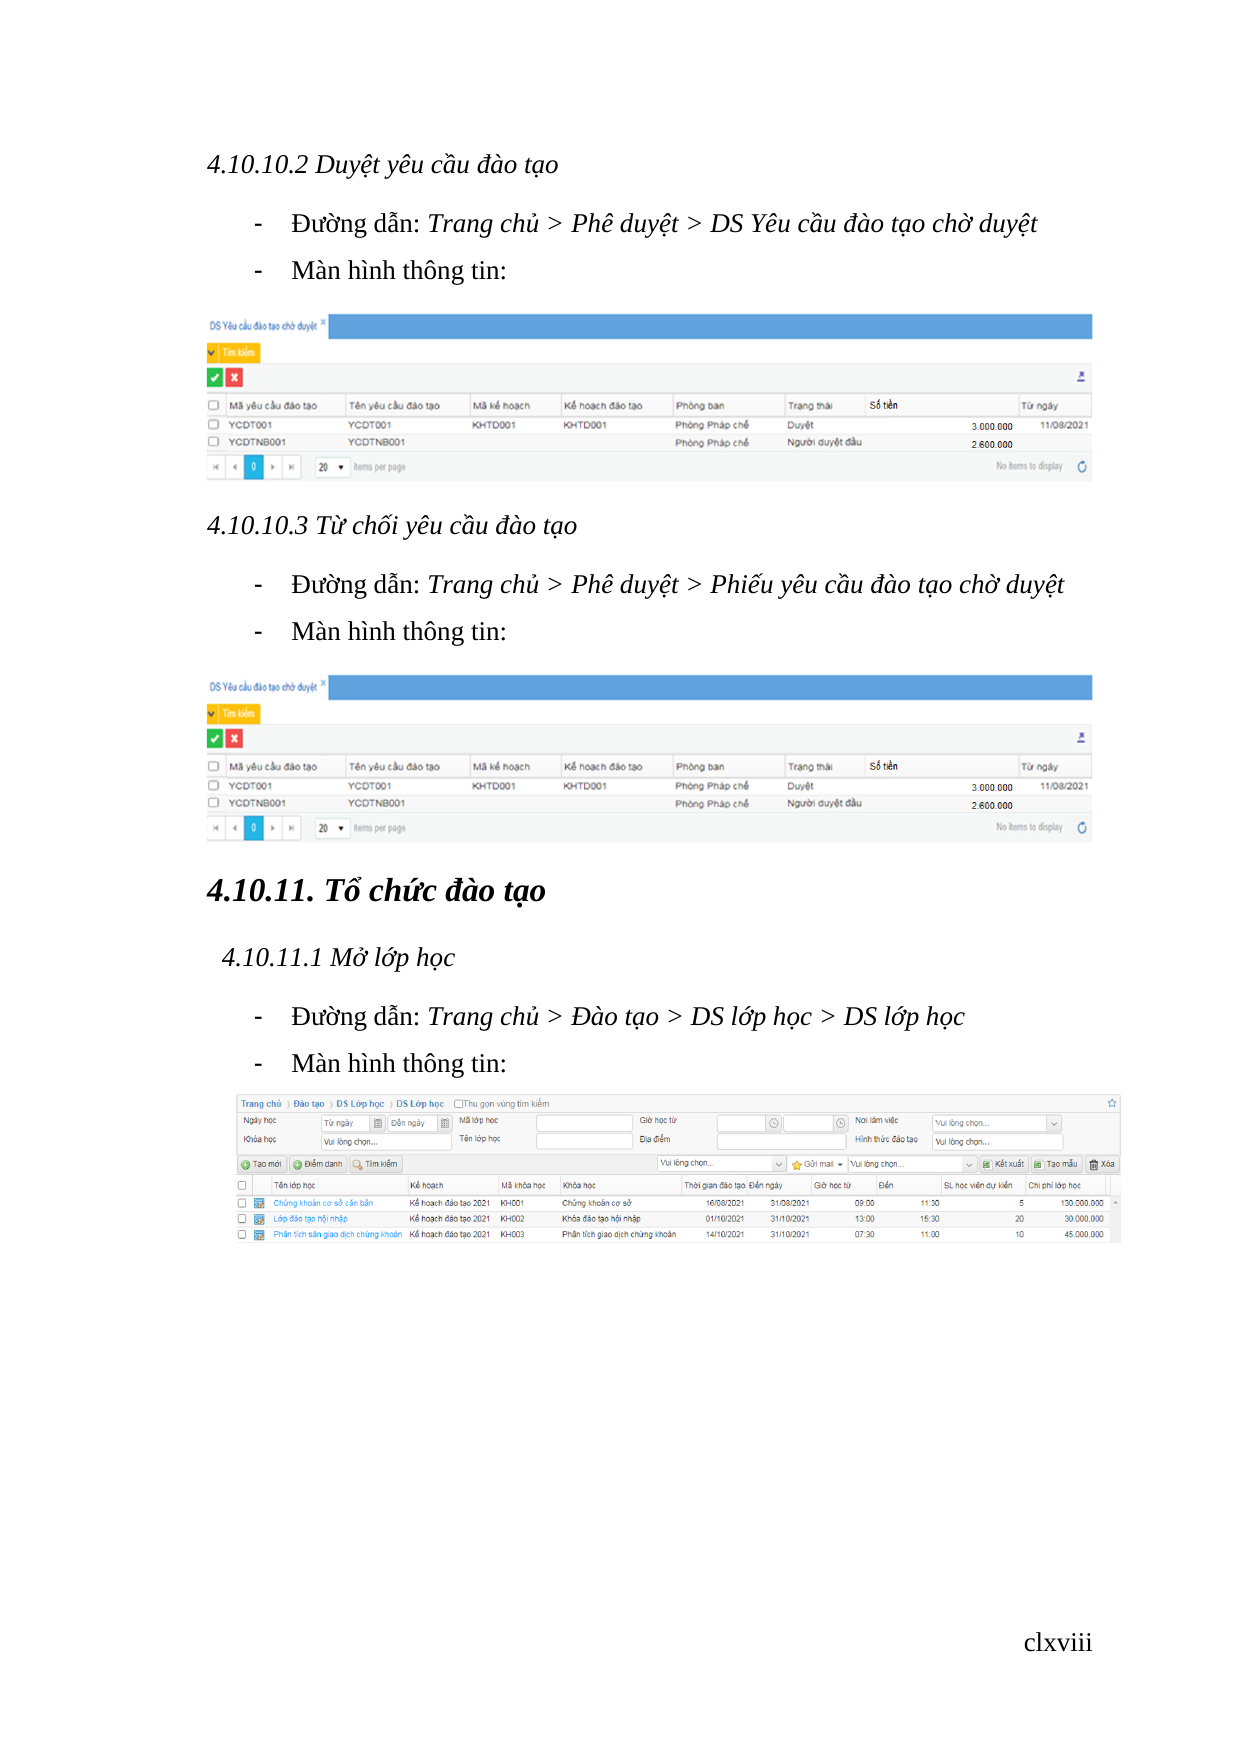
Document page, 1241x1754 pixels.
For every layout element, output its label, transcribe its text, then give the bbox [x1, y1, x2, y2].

list Đường dẫn: Trang chủ > Đào tạo > DS lớp học > DS lớp học [254, 1000, 1092, 1031]
list Đường dẫn: Trang chủ > Phê duyệt > DS Yêu cầu đào tạo chờ duyệt [254, 207, 1092, 238]
list Đường dẫn: Trang chủ > Phê duyệt > Phiếu yêu cầu đào tạo chờ duyệt [254, 568, 1092, 599]
text 4.10.10.2 Duyệt yêu cầu đào tạo [207, 148, 1092, 179]
picture [206, 674, 1093, 843]
list Màn hình thông tin: [254, 615, 1092, 646]
text 4.10.10.3 Từ chối yêu cầu đào tạo [207, 509, 1092, 540]
text 4.10.11.1 Mở lớp học [222, 941, 1092, 972]
picture [206, 313, 1093, 482]
list Màn hình thông tin: [254, 1047, 1092, 1078]
picture [236, 1093, 1123, 1244]
list Màn hình thông tin: [254, 254, 1092, 285]
subtitle 4.10.11. Tổ chức đào tạo [207, 871, 1092, 909]
